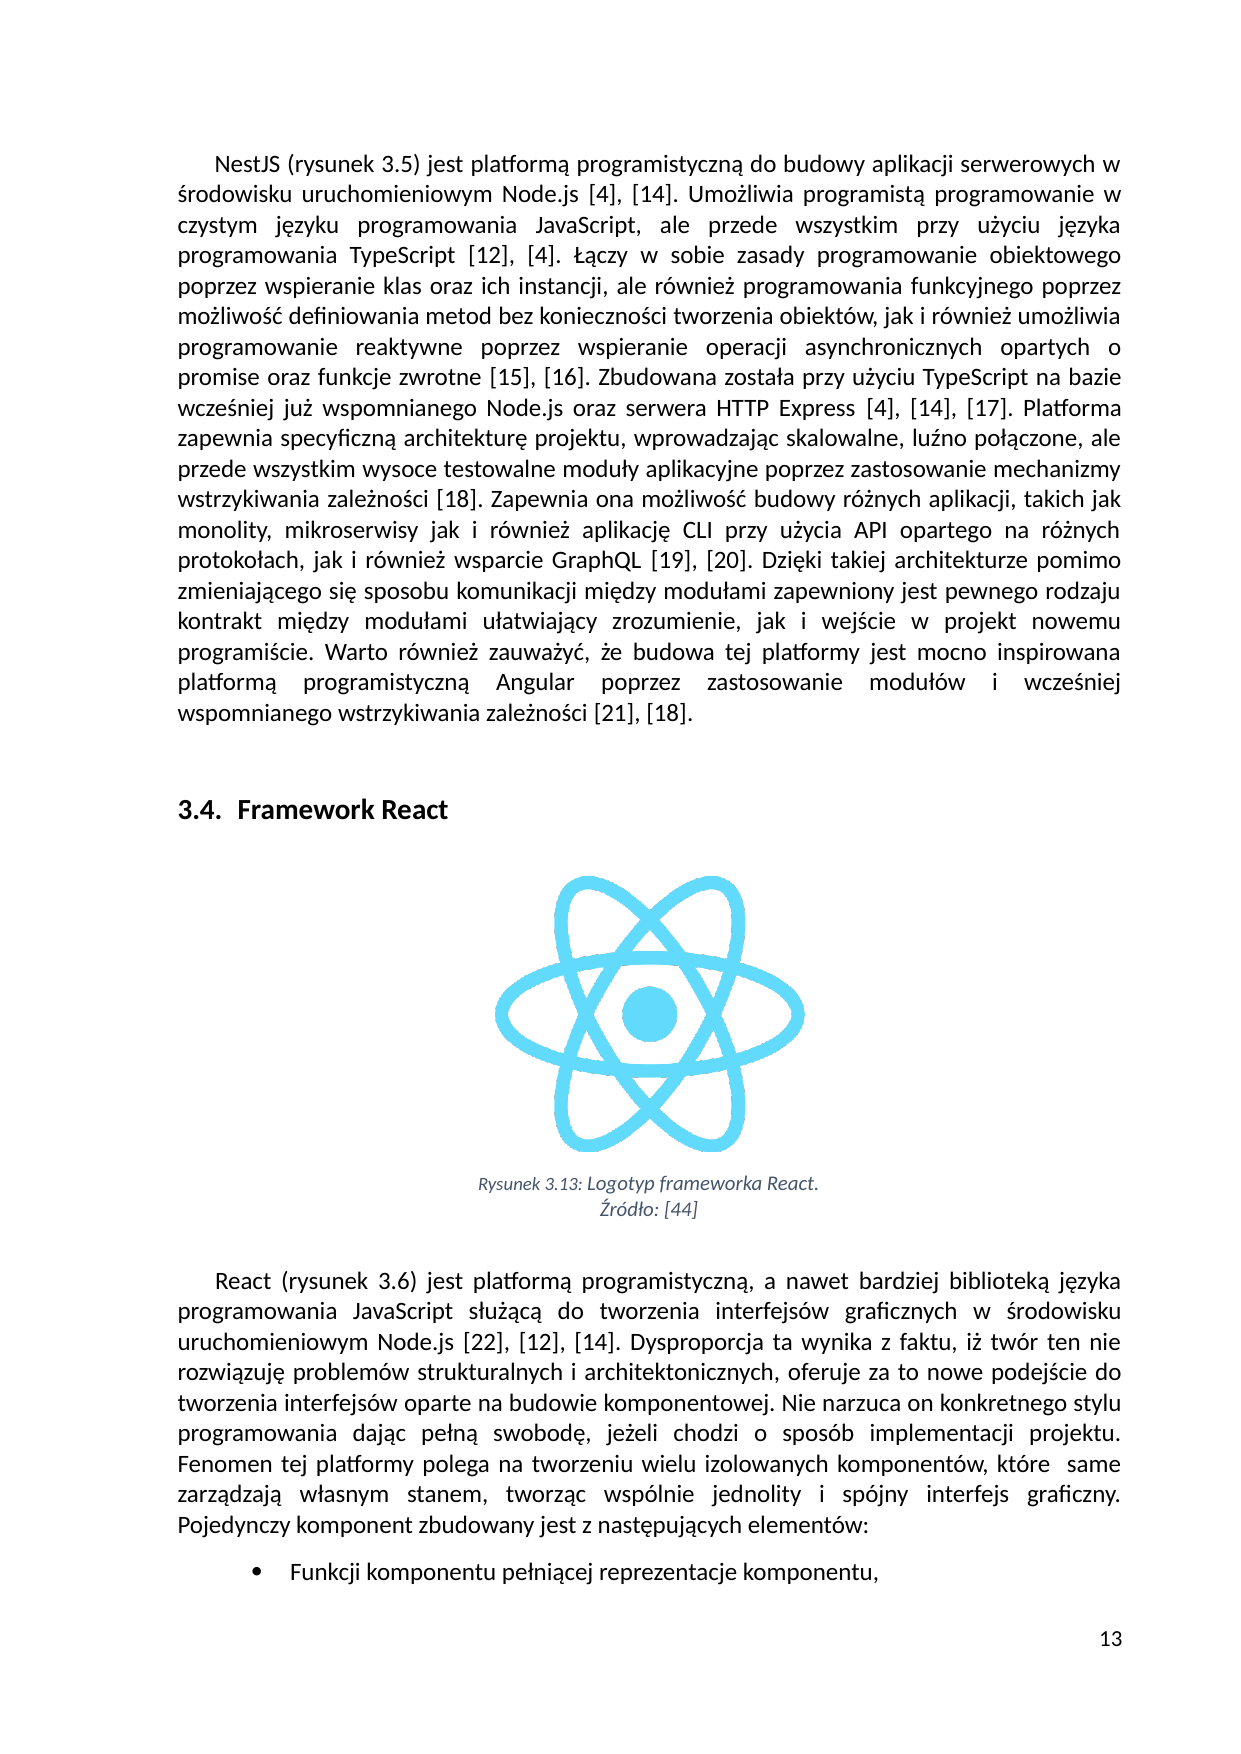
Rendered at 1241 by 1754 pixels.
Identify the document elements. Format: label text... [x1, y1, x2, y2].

list Funkcji komponentu pełniącej reprezentacje komponentu, [252, 1556, 1122, 1587]
text Źródło: [44] [177, 1196, 1122, 1221]
text NestJS (rysunek 3.5) jest platformą programistyczną do budowy aplikacji serwerowych w środowisku uruchomieniowym Node.js [4], [14]. Umożliwia programistą programowanie w czystym języku programowania JavaScript, ale przede wszystkim przy użyciu języka programowania TypeScript [12], [4]. Łączy w sobie zasady programowanie obiektowego poprzez wspieranie klas oraz ich instancji, ale również programowania funkcyjnego poprzez możliwość definiowania metod bez konieczności tworzenia obiektów, jak i również umożliwia programowanie reaktywne poprzez wspieranie operacji asynchronicznych opartych o promise oraz funkcje zwrotne [15], [16]. Zbudowana została przy użyciu TypeScript na bazie wcześniej już wspomnianego Node.js oraz serwera HTTP Express [4], [14], [17]. Platforma zapewnia specyficzną architekturę projektu, wprowadzając skalowalne, luźno połączone, ale przede wszystkim wysoce testowalne moduły aplikacyjne poprzez zastosowanie mechanizmy wstrzykiwania zależności [18]. Zapewnia ona możliwość budowy różnych aplikacji, takich jak monolity, mikroserwisy jak i również aplikację CLI przy użycia API opartego na różnych protokołach, jak i również wsparcie GraphQL [19], [20]. Dzięki takiej architekturze pomimo zmieniającego się sposobu komunikacji między modułami zapewniony jest pewnego rodzaju kontrakt między modułami ułatwiający zrozumienie, jak i wejście w projekt nowemu programiście. Warto również zauważyć, że budowa tej platformy jest mocno inspirowana platformą programistyczną Angular poprzez zastosowanie modułów i wcześniej wspomnianego wstrzykiwania zależności [21], [18]. [177, 148, 1122, 728]
subtitle Framework React [177, 791, 1122, 827]
picture [491, 876, 808, 1152]
text React (rysunek 3.6) jest platformą programistyczną, a nawet bardziej biblioteką języka programowania JavaScript służącą do tworzenia interfejsów graficznych w środowisku uruchomieniowym Node.js [22], [12], [14]. Dysproporcja ta wynika z faktu, iż twór ten nie rozwiązuję problemów strukturalnych i architektonicznych, oferuje za to nowe podejście do tworzenia interfejsów oparte na budowie komponentowej. Nie narzuca on konkretnego stylu programowania dając pełną swobodę, jeżeli chodzi o sposób implementacji projektu. Fenomen tej platformy polega na tworzeniu wielu izolowanych komponentów, które same zarządzają własnym stanem, tworząc wspólnie jednolity i spójny interfejs graficzny. Pojedynczy komponent zbudowany jest z następujących elementów: [177, 1265, 1122, 1540]
